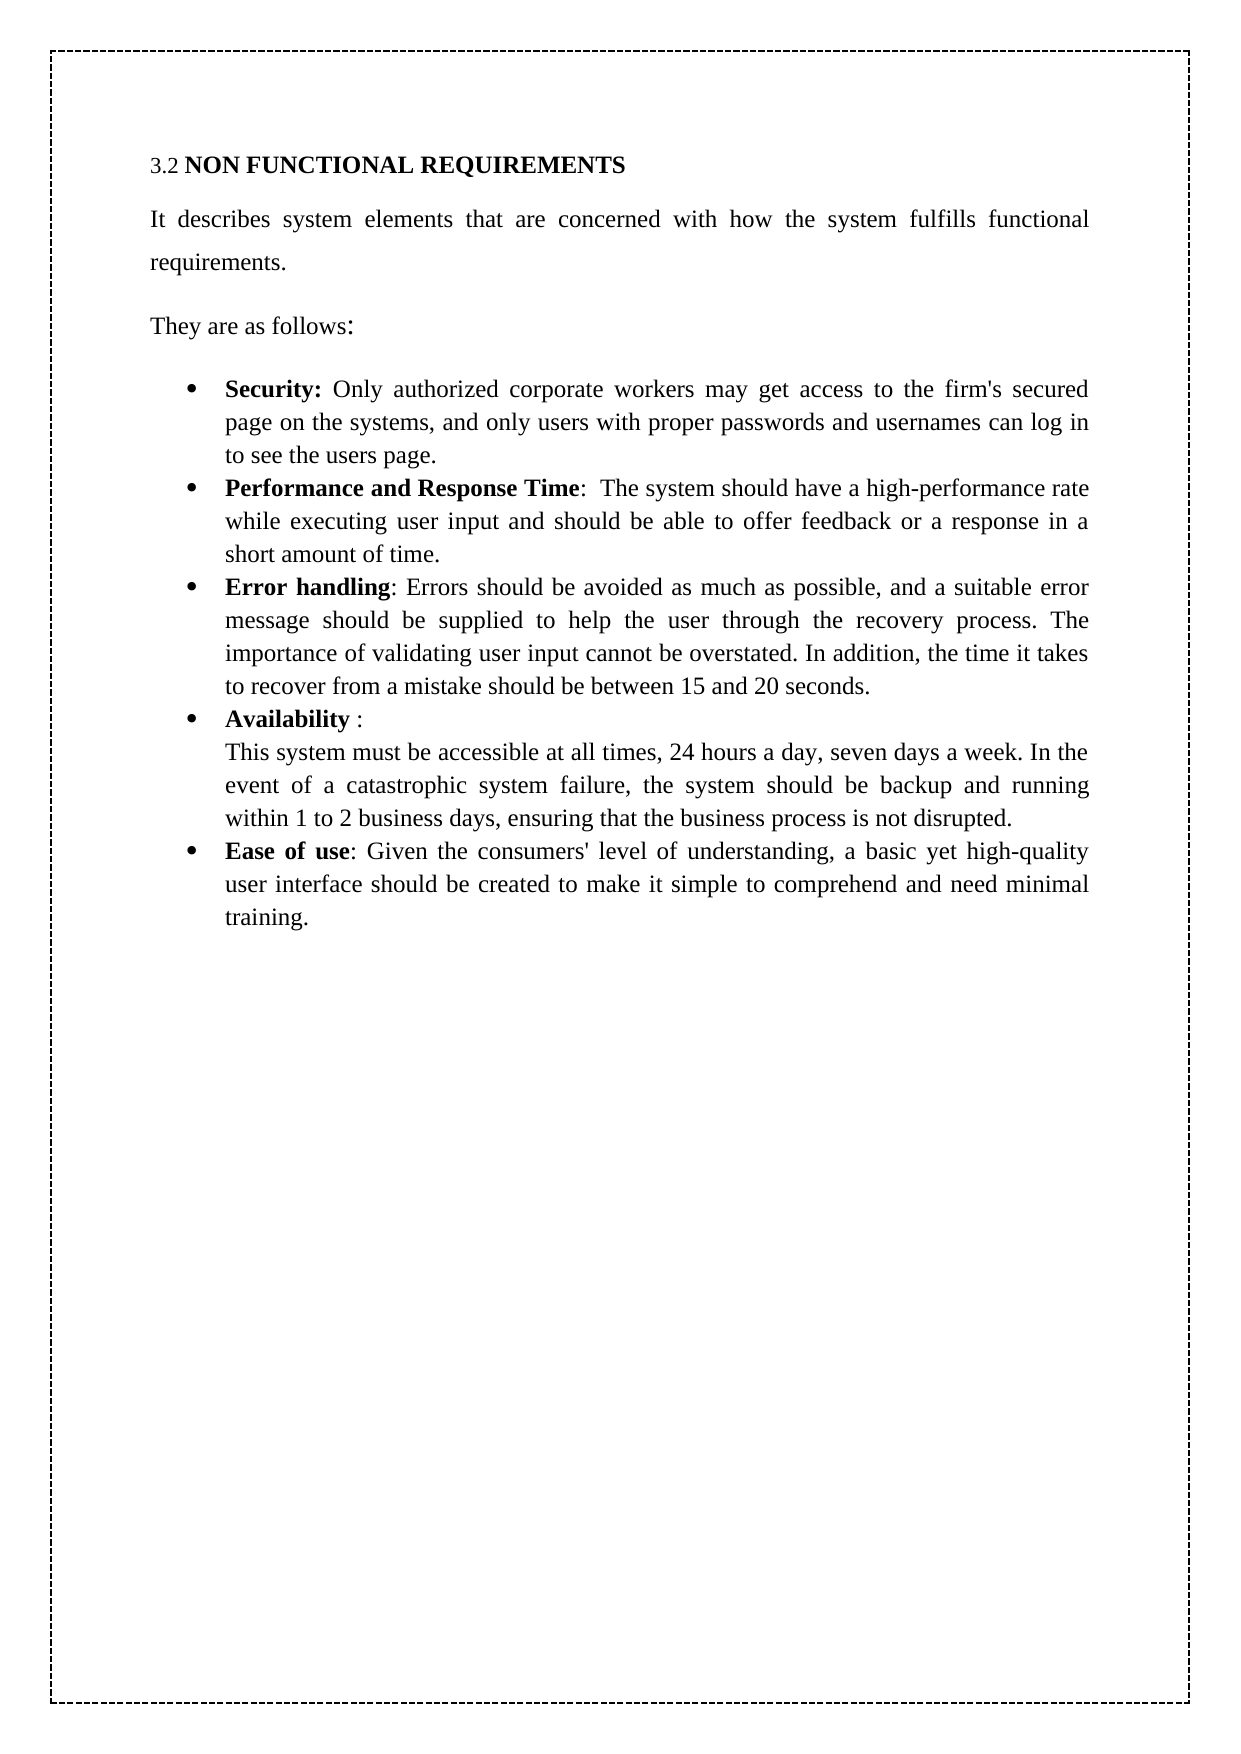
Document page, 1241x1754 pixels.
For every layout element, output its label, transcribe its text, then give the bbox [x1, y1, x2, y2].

list Performance and Response Time: The system should have a high-performance rate while executing user input and should be able to offer feedback or a response in a short amount of time. [187, 473, 1090, 568]
list This system must be accessible at all times, 24 hours a day, seven days a week. In the event of a catastrophic system failure, the system should be backup and running within 1 to 2 business days, ensuring that the business process is not disrupted. [225, 737, 1090, 832]
list Error handling: Errors should be avoided as much as possible, and a suitable error message should be supplied to help the user through the recovery process. The importance of validating user input cannot be overstated. In addition, the time it takes to recover from a mistake should be between 15 and 20 seconds. [187, 572, 1090, 700]
text It describes system elements that are concerned with how the system fulfills functional requirements. [150, 204, 1090, 276]
list Availability : [187, 704, 1090, 733]
text They are as follows: [150, 307, 1090, 340]
list Ease of use: Given the consumers' level of understanding, a basic yet high-quality user interface should be created to make it simple to comprehend and need minimal training. [187, 836, 1090, 931]
text 3.2 NON FUNCTIONAL REQUIREMENTS [150, 150, 1090, 179]
list Security: Only authorized corporate workers may get access to the firm's secured page on the systems, and only users with proper passwords and usernames can log in to see the users page. [187, 374, 1090, 468]
